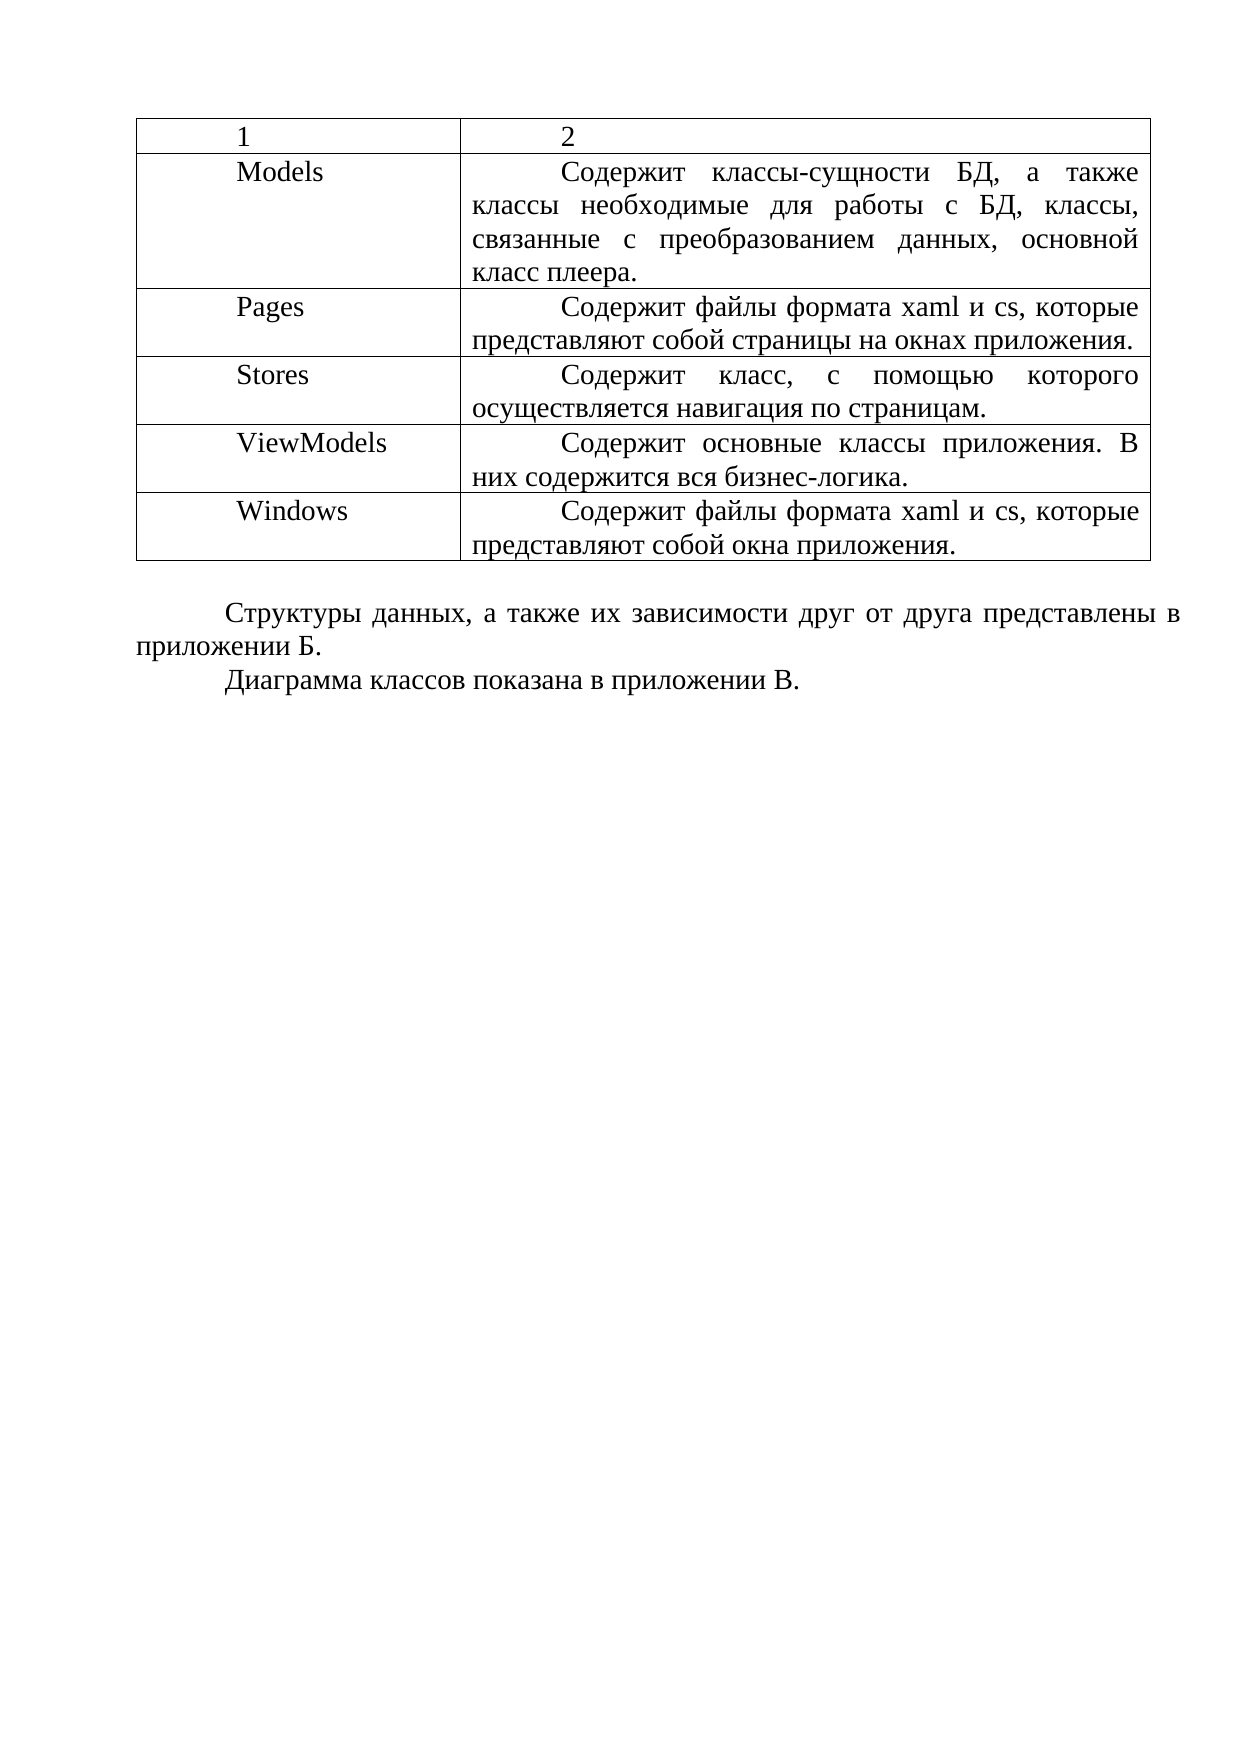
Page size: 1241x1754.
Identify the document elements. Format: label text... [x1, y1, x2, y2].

table_cell Stores [137, 357, 460, 424]
table_cell Models [137, 154, 460, 288]
table_cell 2 [461, 119, 1150, 153]
table_cell Содержит файлы формата xaml и cs, которые представляют собой страницы на окнах приложения. [461, 289, 1150, 356]
table_cell Windows [137, 493, 460, 560]
table_cell 1 [137, 119, 460, 153]
table_cell Содержит класс, с помощью которого осуществляется навигация по страницам. [461, 357, 1150, 424]
table_cell ViewModels [137, 425, 460, 492]
table_cell Содержит файлы формата xaml и cs, которые представляют собой окна приложения. [461, 493, 1150, 560]
text Структуры данных, а также их зависимости друг от друга представлены в приложении Б. [136, 595, 1181, 662]
table_cell Содержит основные классы приложения. В них содержится вся бизнес-логика. [461, 425, 1150, 492]
text Диаграмма классов показана в приложении В. [136, 662, 1181, 696]
table_cell Содержит классы-сущности БД, а также классы необходимые для работы с БД, классы, связанные с преобразованием данных, основной класс плеера. [461, 154, 1150, 288]
table_cell Pages [137, 289, 460, 356]
